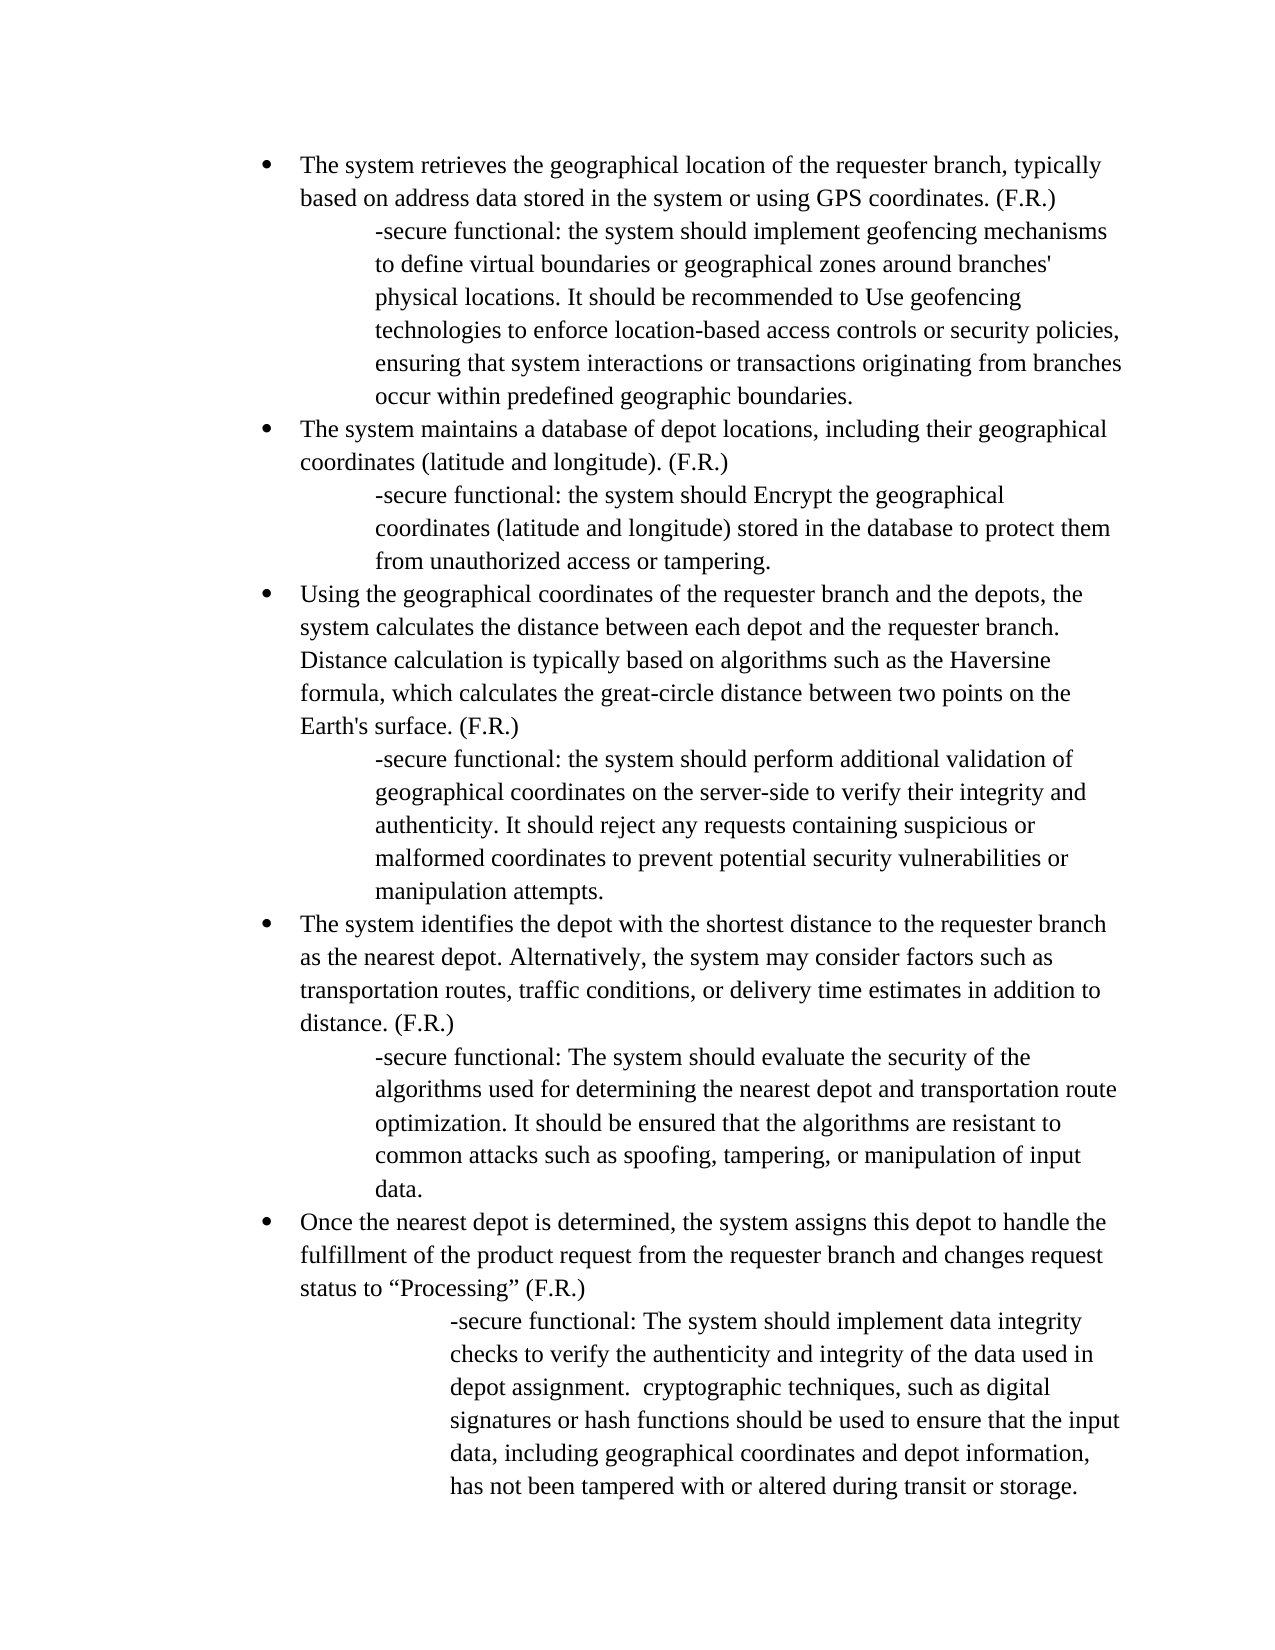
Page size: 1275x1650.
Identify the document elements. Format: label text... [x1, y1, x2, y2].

text -secure functional: the system should Encrypt the geographical coordinates (latitude and longitude) stored in the database to protect them from unauthorized access or tampering. [375, 480, 1125, 575]
list The system maintains a database of depot locations, including their geographical coordinates (latitude and longitude). (F.R.) [262, 414, 1125, 476]
list Once the nearest depot is determined, the system assigns this depot to handle the fulfillment of the product request from the requester branch and changes request status to “Processing” (F.R.) [262, 1207, 1125, 1301]
text -secure functional: the system should implement geofencing mechanisms to define virtual boundaries or geographical zones around branches' physical locations. It should be recommended to Use geofencing technologies to enforce location-based access controls or security policies, ensuring that system interactions or transactions originating from branches occur within predefined geographic boundaries. [375, 216, 1125, 410]
list -secure functional: The system should evaluate the security of the algorithms used for determining the nearest depot and transportation route optimization. It should be ensured that the algorithms are resistant to common attacks such as spoofing, tampering, or manipulation of input data. [375, 1042, 1125, 1202]
list -secure functional: the system should perform additional validation of geographical coordinates on the server-side to verify their integrity and authenticity. It should reject any requests containing suspicious or malformed coordinates to prevent potential security vulnerabilities or manipulation attempts. [375, 744, 1125, 905]
list The system identifies the depot with the shortest distance to the requester branch as the nearest depot. Alternatively, the system may consider factors such as transportation routes, traffic conditions, or delivery time estimates in addition to distance. (F.R.) [262, 909, 1125, 1037]
list The system retrieves the geographical location of the requester branch, typically based on address data stored in the system or using GPS coordinates. (F.R.) [262, 150, 1125, 212]
list Using the geographical coordinates of the requester branch and the depots, the system calculates the distance between each depot and the requester branch. Distance calculation is typically based on algorithms such as the Haversine formula, which calculates the great-circle distance between two points on the Earth's surface. (F.R.) [262, 579, 1125, 740]
list -secure functional: The system should implement data integrity checks to verify the authenticity and integrity of the data used in depot assignment. cryptographic techniques, such as digital signatures or hash functions should be used to ensure that the input data, including geographical coordinates and depot information, has not been tampered with or altered during transit or storage. [450, 1306, 1125, 1499]
